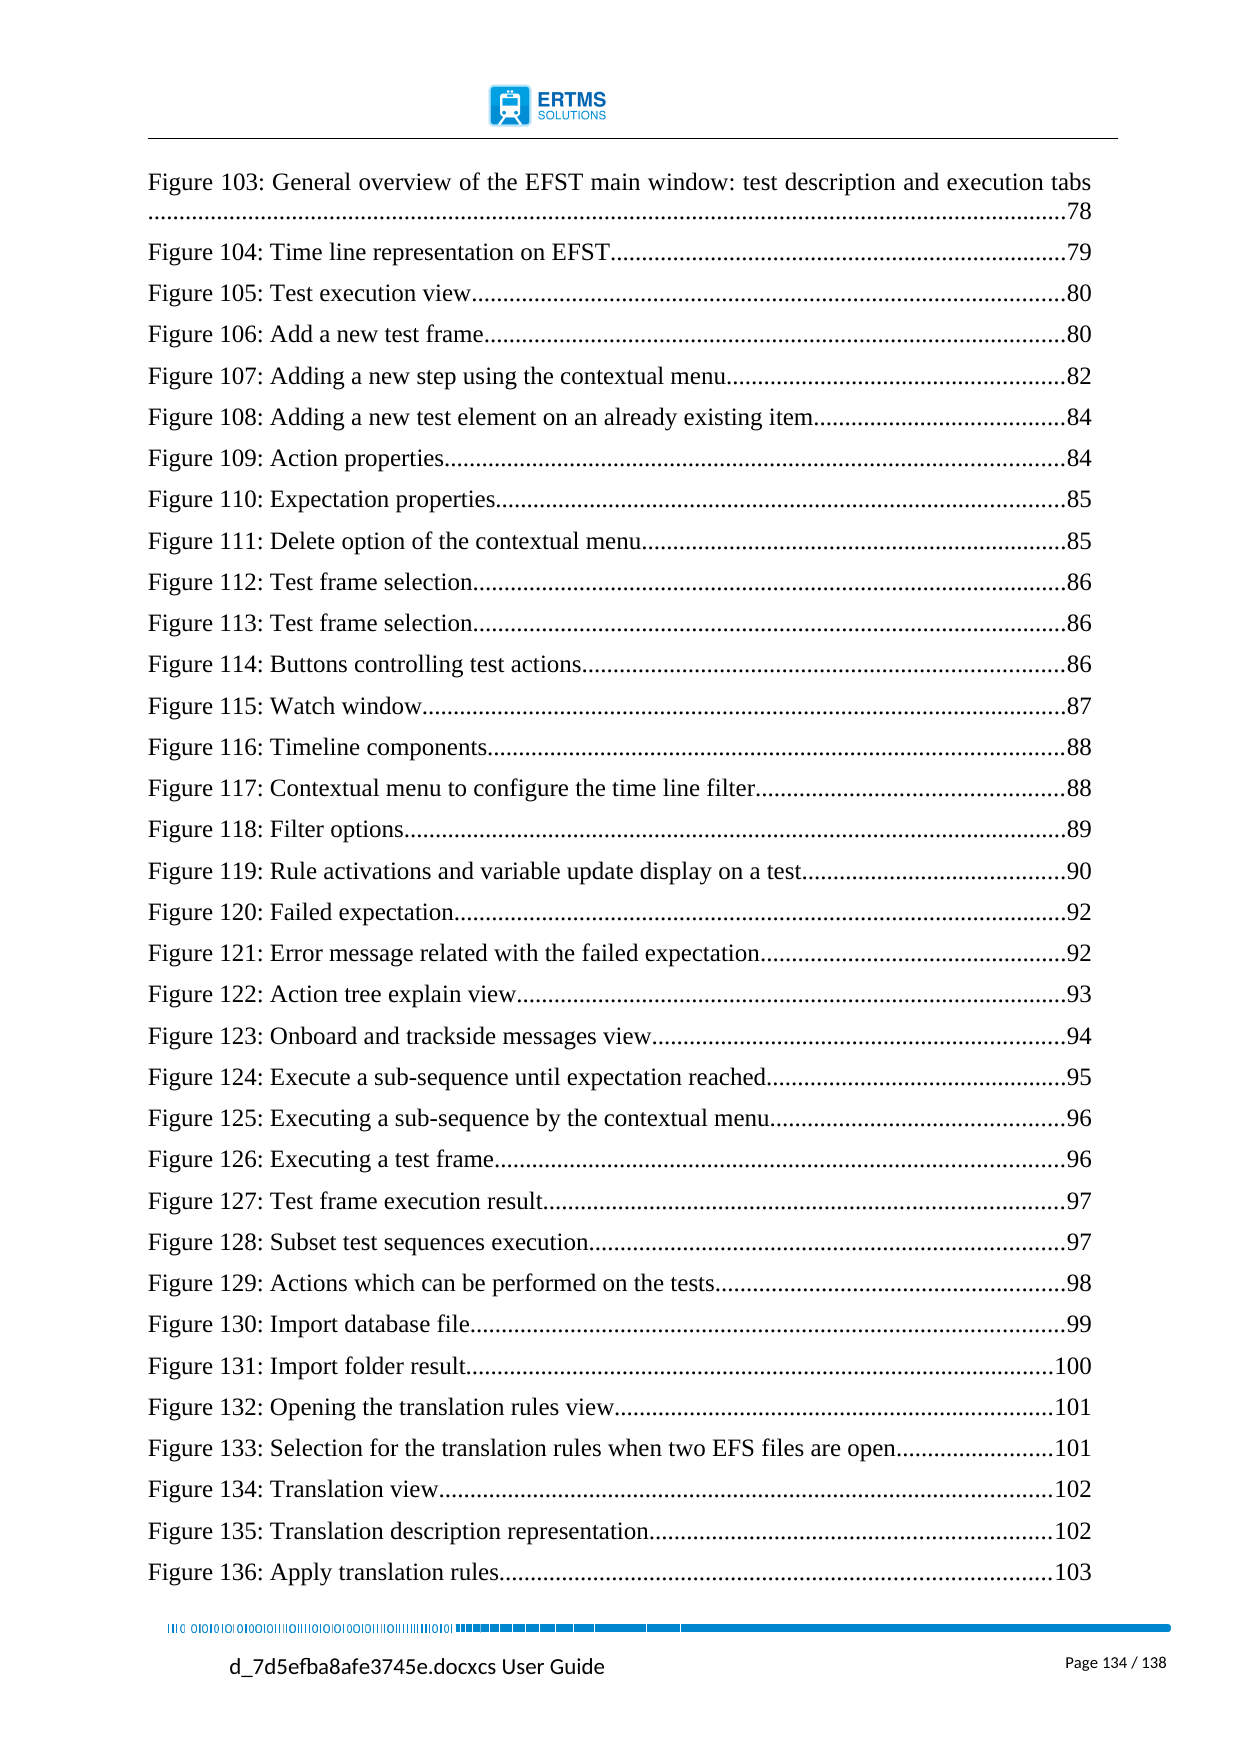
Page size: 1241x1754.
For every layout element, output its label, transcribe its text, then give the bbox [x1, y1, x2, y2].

text Figure 113: Test frame selection 86 [148, 608, 1093, 637]
text Figure 107: Adding a new step using the contextual menu 82 [148, 361, 1093, 389]
text Figure 105: Test execution view 80 [148, 278, 1093, 307]
text Figure 129: Actions which can be performed on the tests. 98 [148, 1268, 1093, 1297]
text Figure 120: Failed expectation 92 [148, 897, 1093, 926]
text Figure 114: Buttons controlling test actions 86 [148, 649, 1093, 678]
text Figure 104: Time line representation on EFST 79 [148, 237, 1093, 266]
text Figure 121: Error message related with the failed expectation 92 [148, 938, 1093, 967]
picture [167, 1624, 1171, 1633]
text Figure 131: Import folder result 100 [148, 1351, 1093, 1379]
text Figure 112: Test frame selection 86 [148, 567, 1093, 596]
text Figure 126: Executing a test frame 96 [148, 1144, 1093, 1173]
text Figure 117: Contextual menu to configure the time line filter 88 [148, 773, 1093, 802]
text Figure 111: Delete option of the contextual menu 85 [148, 526, 1093, 554]
text Figure 124: Execute a sub-sequence until expectation reached 95 [148, 1062, 1093, 1091]
text Figure 115: Watch window 87 [148, 691, 1093, 719]
text Figure 108: Adding a new test element on an already existing item 84 [148, 402, 1093, 431]
text Figure 127: Test frame execution result 97 [148, 1186, 1093, 1214]
text Figure 119: Rule activations and variable update display on a test 90 [148, 856, 1093, 884]
text Figure 110: Expectation properties 85 [148, 484, 1093, 513]
text Figure 128: Subset test sequences execution 97 [148, 1227, 1093, 1256]
text Figure 118: Filter options 89 [148, 814, 1093, 843]
text Figure 136: Apply translation rules 103 [148, 1557, 1093, 1586]
text Figure 103: General overview of the EFST main window: test description and execution tabs 78 [148, 167, 1093, 224]
text Figure 116: Timeline components 88 [148, 732, 1093, 761]
text Figure 109: Action properties 84 [148, 443, 1093, 472]
text Figure 122: Action tree explain view 93 [148, 979, 1093, 1008]
text Figure 132: Opening the translation rules view 101 [148, 1392, 1093, 1421]
picture [477, 73, 617, 138]
text Figure 134: Translation view 102 [148, 1474, 1093, 1503]
text Figure 125: Executing a sub-sequence by the contextual menu 96 [148, 1103, 1093, 1132]
text Figure 130: Import database file. 99 [148, 1309, 1093, 1338]
text Figure 123: Onboard and trackside messages view 94 [148, 1021, 1093, 1049]
text Figure 106: Add a new test frame 80 [148, 319, 1093, 348]
text Figure 135: Translation description representation 102 [148, 1516, 1093, 1544]
text Figure 133: Selection for the translation rules when two EFS files are open 101 [148, 1433, 1093, 1462]
